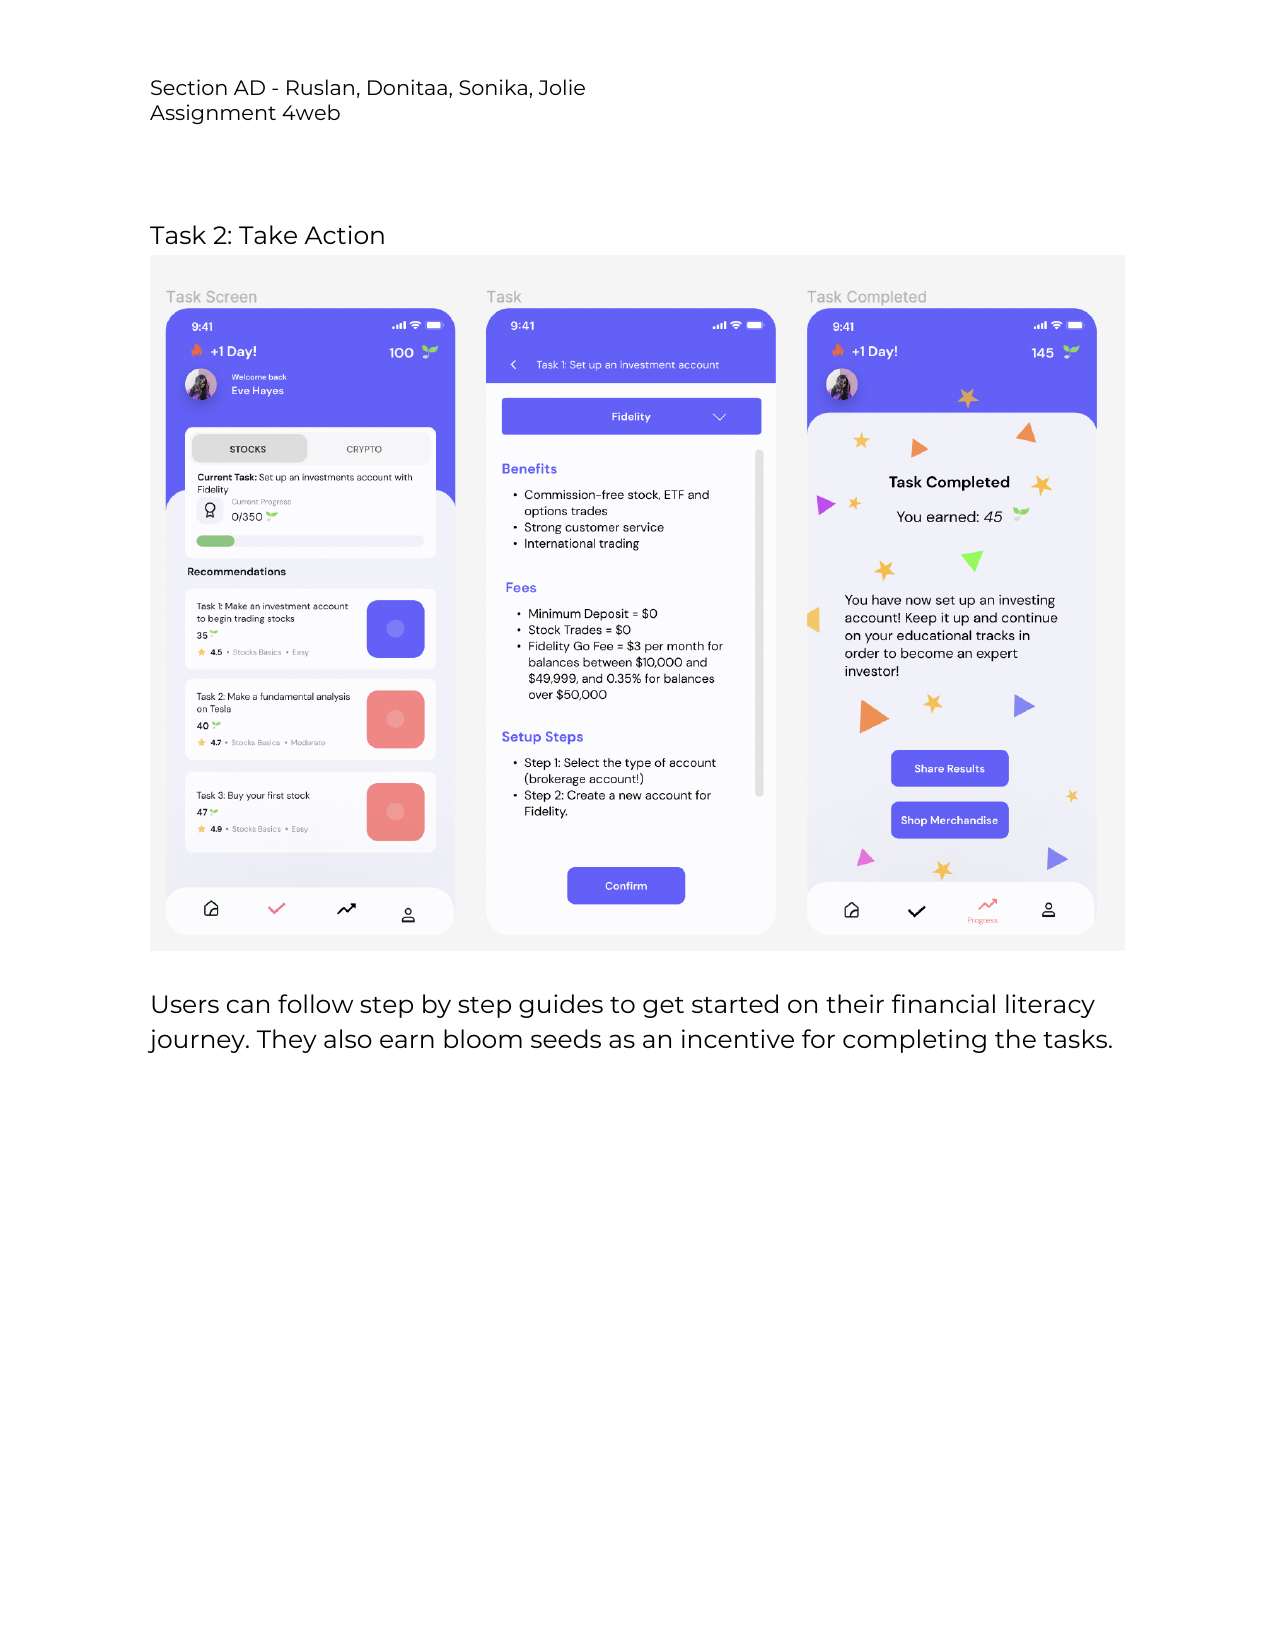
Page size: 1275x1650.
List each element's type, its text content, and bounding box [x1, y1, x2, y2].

text Users can follow step by step guides to get started on their financial literacy journey. They also earn bloom seeds as an incentive for completing the tasks. [150, 990, 1125, 1055]
picture [150, 255, 1125, 951]
text Task 2: Take Action [150, 220, 1125, 251]
